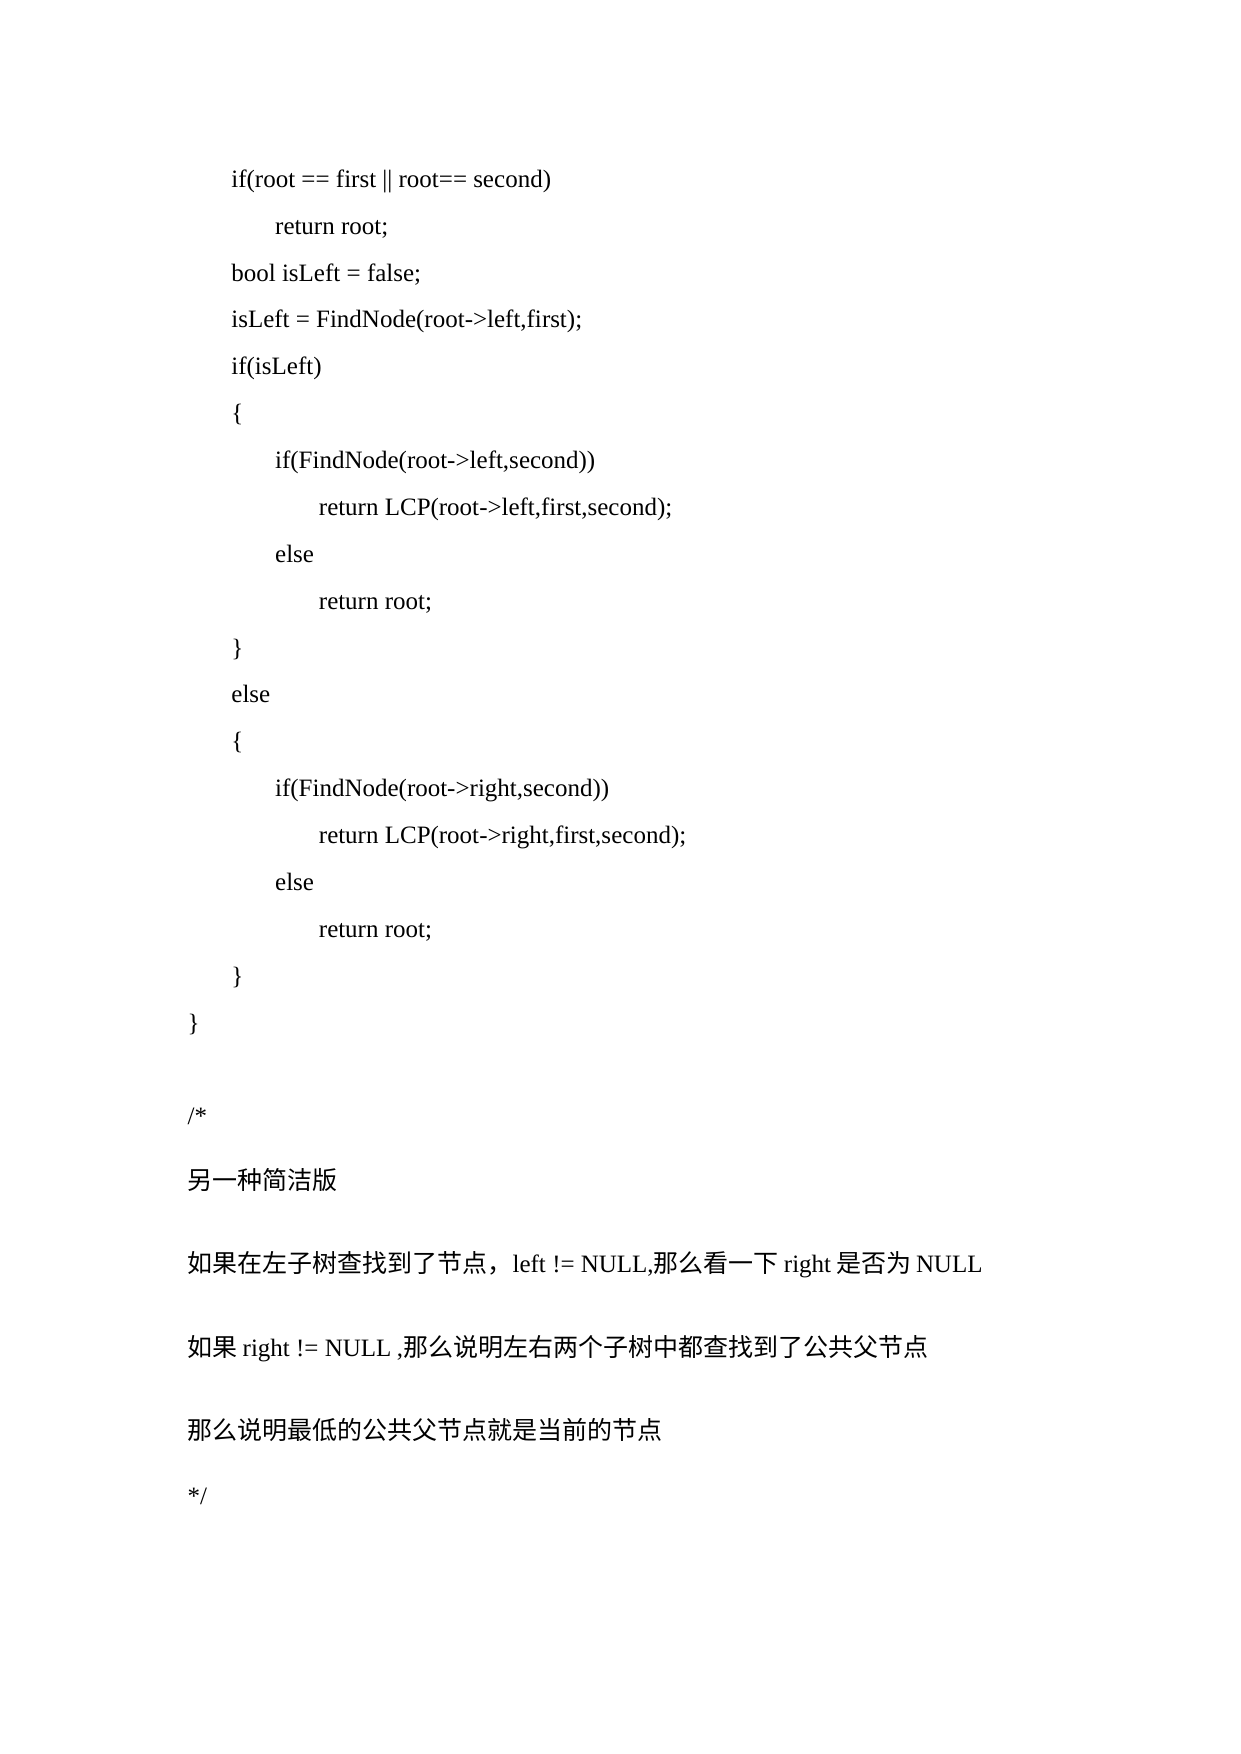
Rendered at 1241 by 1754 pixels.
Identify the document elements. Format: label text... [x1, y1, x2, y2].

text { [187, 724, 1053, 757]
text else [187, 537, 1053, 569]
text else [187, 678, 1053, 710]
text return root; [187, 912, 1053, 944]
text /* [187, 1099, 1053, 1132]
text 另一种简洁版 [187, 1146, 1053, 1211]
text 那么说明最低的公共父节点就是当前的节点 [187, 1396, 1053, 1461]
text if(FindNode(root->right,second)) [187, 771, 1053, 804]
text 如果在左子树查找到了节点，left != NULL,那么看一下right是否为NULL [187, 1229, 1053, 1294]
text return root; [187, 209, 1053, 241]
text if(isLeft) [187, 349, 1053, 382]
text else [187, 865, 1053, 898]
text isLeft = FindNode(root->left,first); [187, 303, 1053, 335]
text } [187, 959, 1053, 991]
text return root; [187, 584, 1053, 616]
text if(root == first || root== second) [187, 162, 1053, 194]
text 如果right != NULL ,那么说明左右两个子树中都查找到了公共父节点 [187, 1313, 1053, 1378]
text bool isLeft = false; [187, 256, 1053, 288]
text } [187, 1006, 1053, 1038]
text */ [187, 1479, 1053, 1511]
text return LCP(root->left,first,second); [187, 490, 1053, 523]
text { [187, 396, 1053, 429]
text if(FindNode(root->left,second)) [187, 443, 1053, 476]
text } [187, 631, 1053, 663]
text return LCP(root->right,first,second); [187, 818, 1053, 851]
